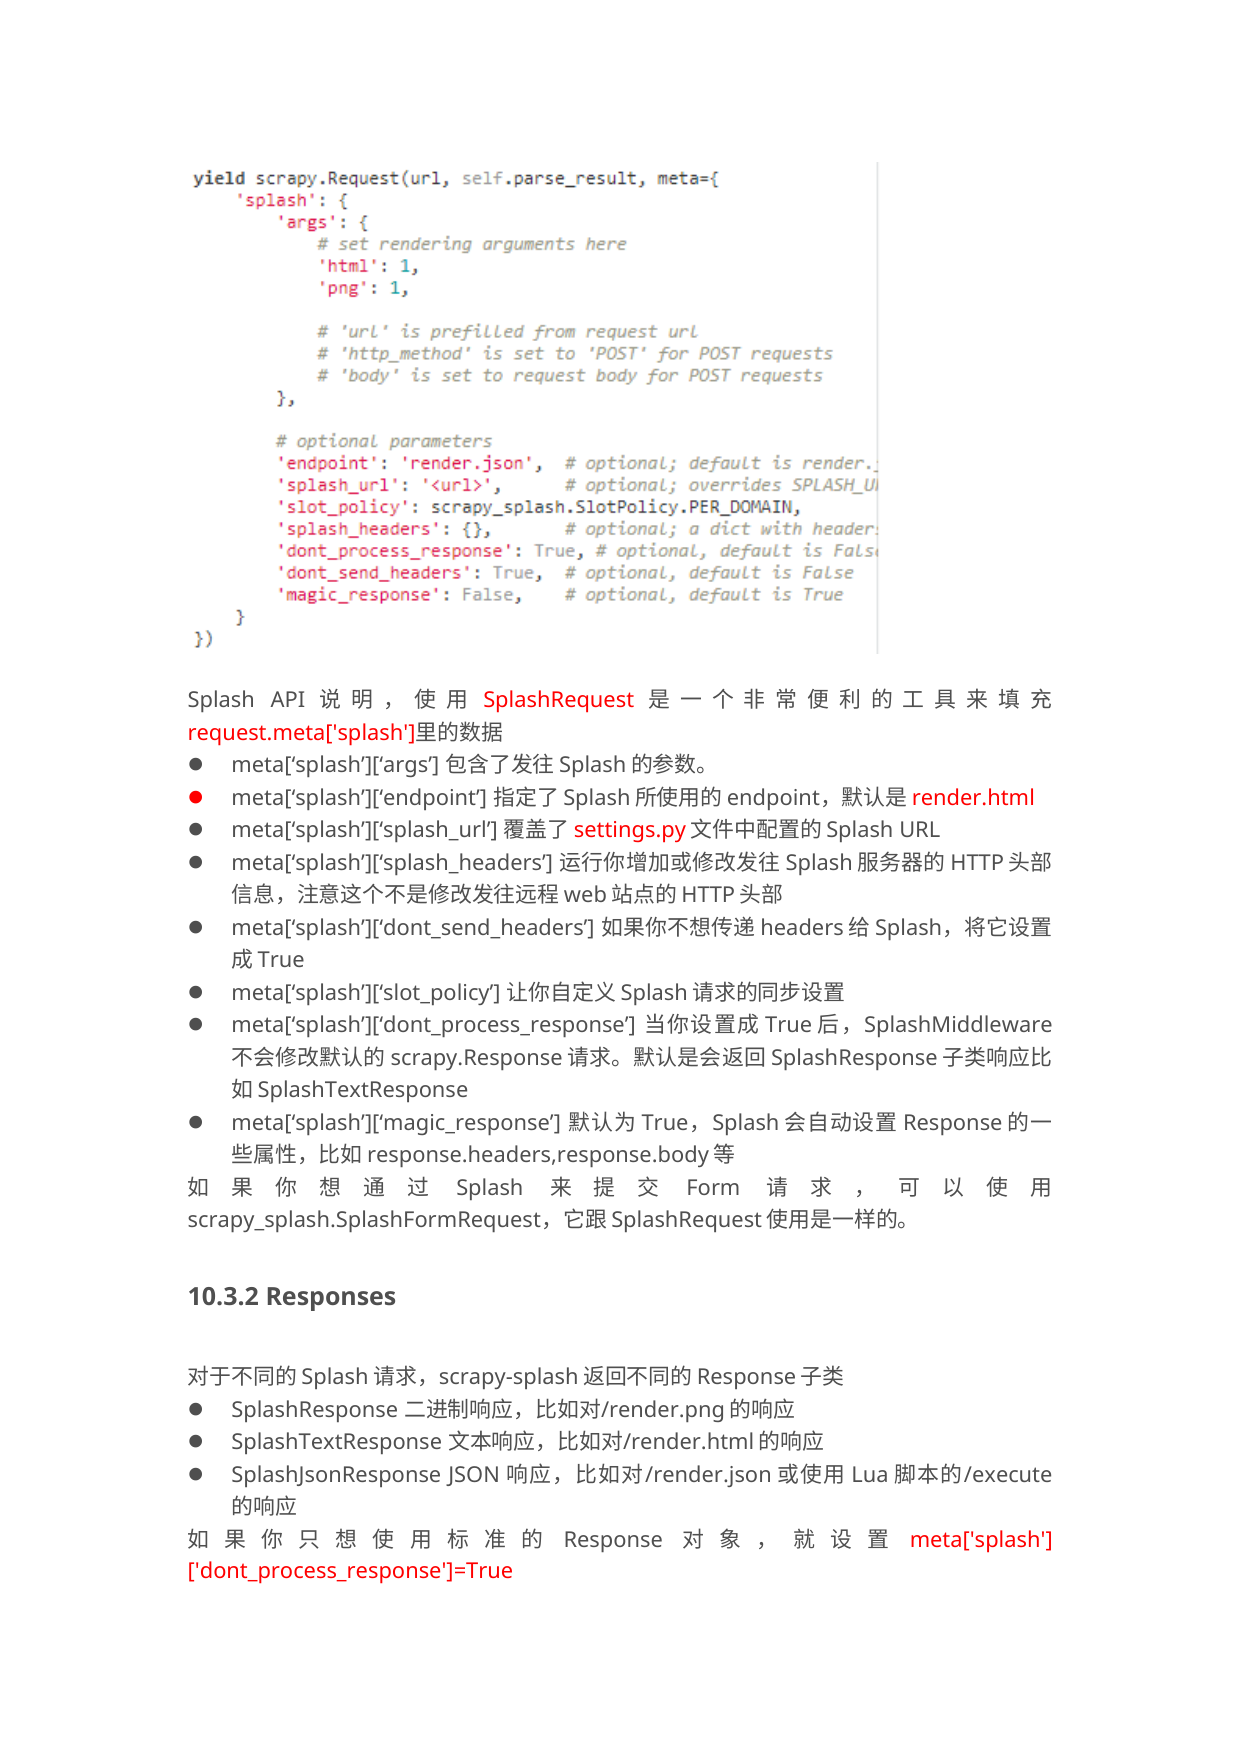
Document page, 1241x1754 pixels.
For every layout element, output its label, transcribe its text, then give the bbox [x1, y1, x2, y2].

text 如果你想通过Splash来提交Form请求，可以使用scrapy_splash.SplashFormRequest，它跟SplashRequest使用是一样的。 [187, 1169, 1053, 1234]
text 对于不同的Splash请求，scrapy-splash返回不同的Response子类 [187, 1359, 1053, 1391]
subtitle 10.3.2 Responses [187, 1264, 1053, 1329]
text Splash API说明，使用SplashRequest是一个非常便利的工具来填充request.meta['splash']里的数据 [187, 682, 1053, 747]
list meta[‘splash’][‘args’] 包含了发往Splash的参数。 [187, 747, 1053, 779]
list meta[‘splash’][‘endpoint’] 指定了Splash所使用的endpoint，默认是render.html [187, 779, 1053, 812]
list SplashJsonResponse JSON响应，比如对/render.json或使用Lua脚本的/execute的响应 [187, 1456, 1053, 1521]
list meta[‘splash’][‘magic_response’] 默认为True，Splash会自动设置Response的一些属性，比如response.headers,response.body等 [187, 1104, 1053, 1169]
list meta[‘splash’][‘dont_process_response’] 当你设置成True后，SplashMiddleware不会修改默认的scrapy.Response请求。默认是会返回SplashResponse子类响应比如SplashTextResponse [187, 1007, 1053, 1104]
text 如果你只想使用标准的Response对象，就设置meta['splash']['dont_process_response']=True [187, 1521, 1053, 1586]
list meta[‘splash’][‘slot_policy’] 让你自定义Splash请求的同步设置 [187, 974, 1053, 1007]
list meta[‘splash’][‘dont_send_headers’] 如果你不想传递headers给Splash，将它设置成True [187, 909, 1053, 974]
list SplashResponse 二进制响应，比如对/render.png的响应 [187, 1391, 1053, 1424]
picture [187, 162, 880, 654]
list SplashTextResponse 文本响应，比如对/render.html的响应 [187, 1424, 1053, 1456]
list meta[‘splash’][‘splash_headers’] 运行你增加或修改发往Splash服务器的HTTP头部信息，注意这个不是修改发往远程web站点的HTTP头部 [187, 844, 1053, 909]
list meta[‘splash’][‘splash_url’] 覆盖了settings.py文件中配置的Splash URL [187, 812, 1053, 844]
